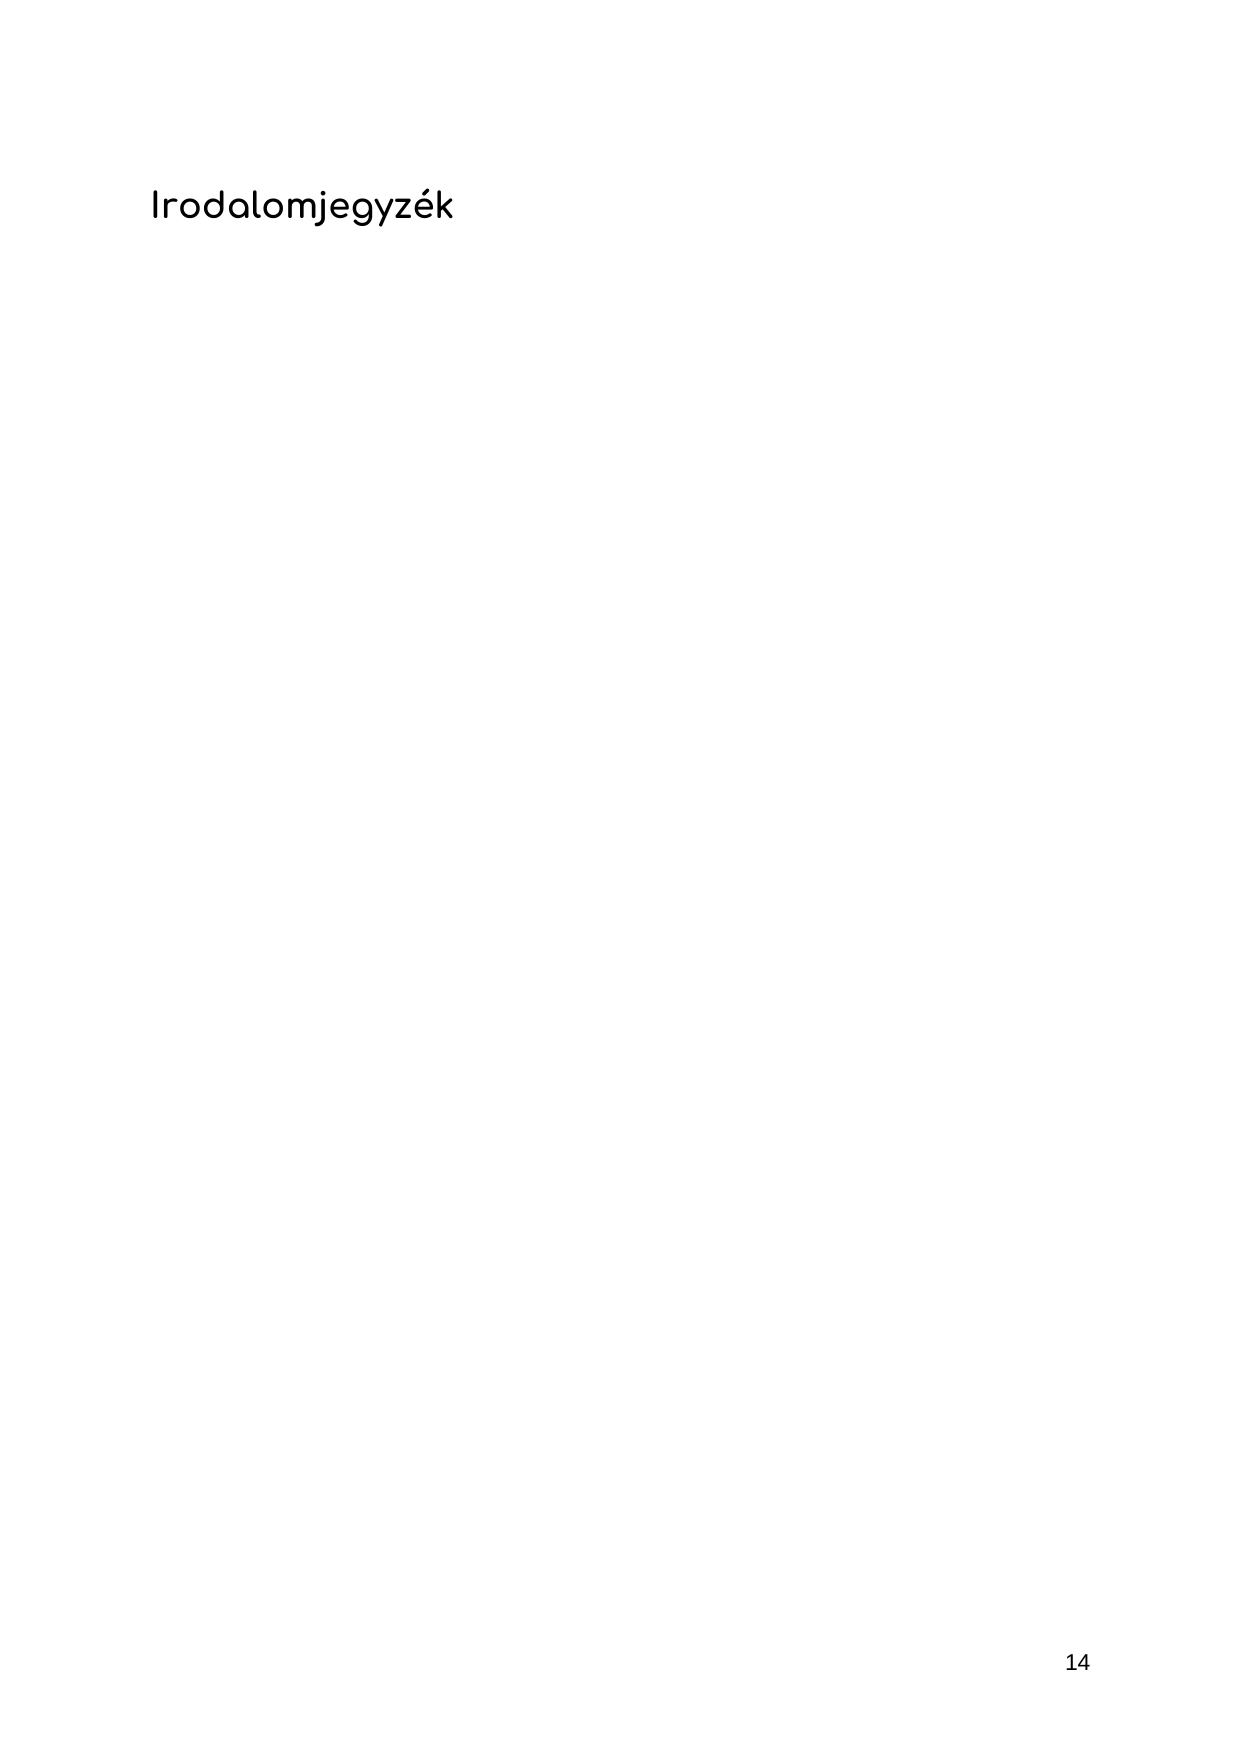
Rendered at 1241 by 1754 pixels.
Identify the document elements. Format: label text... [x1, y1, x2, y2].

subtitle Irodalomjegyzék [150, 187, 1090, 227]
